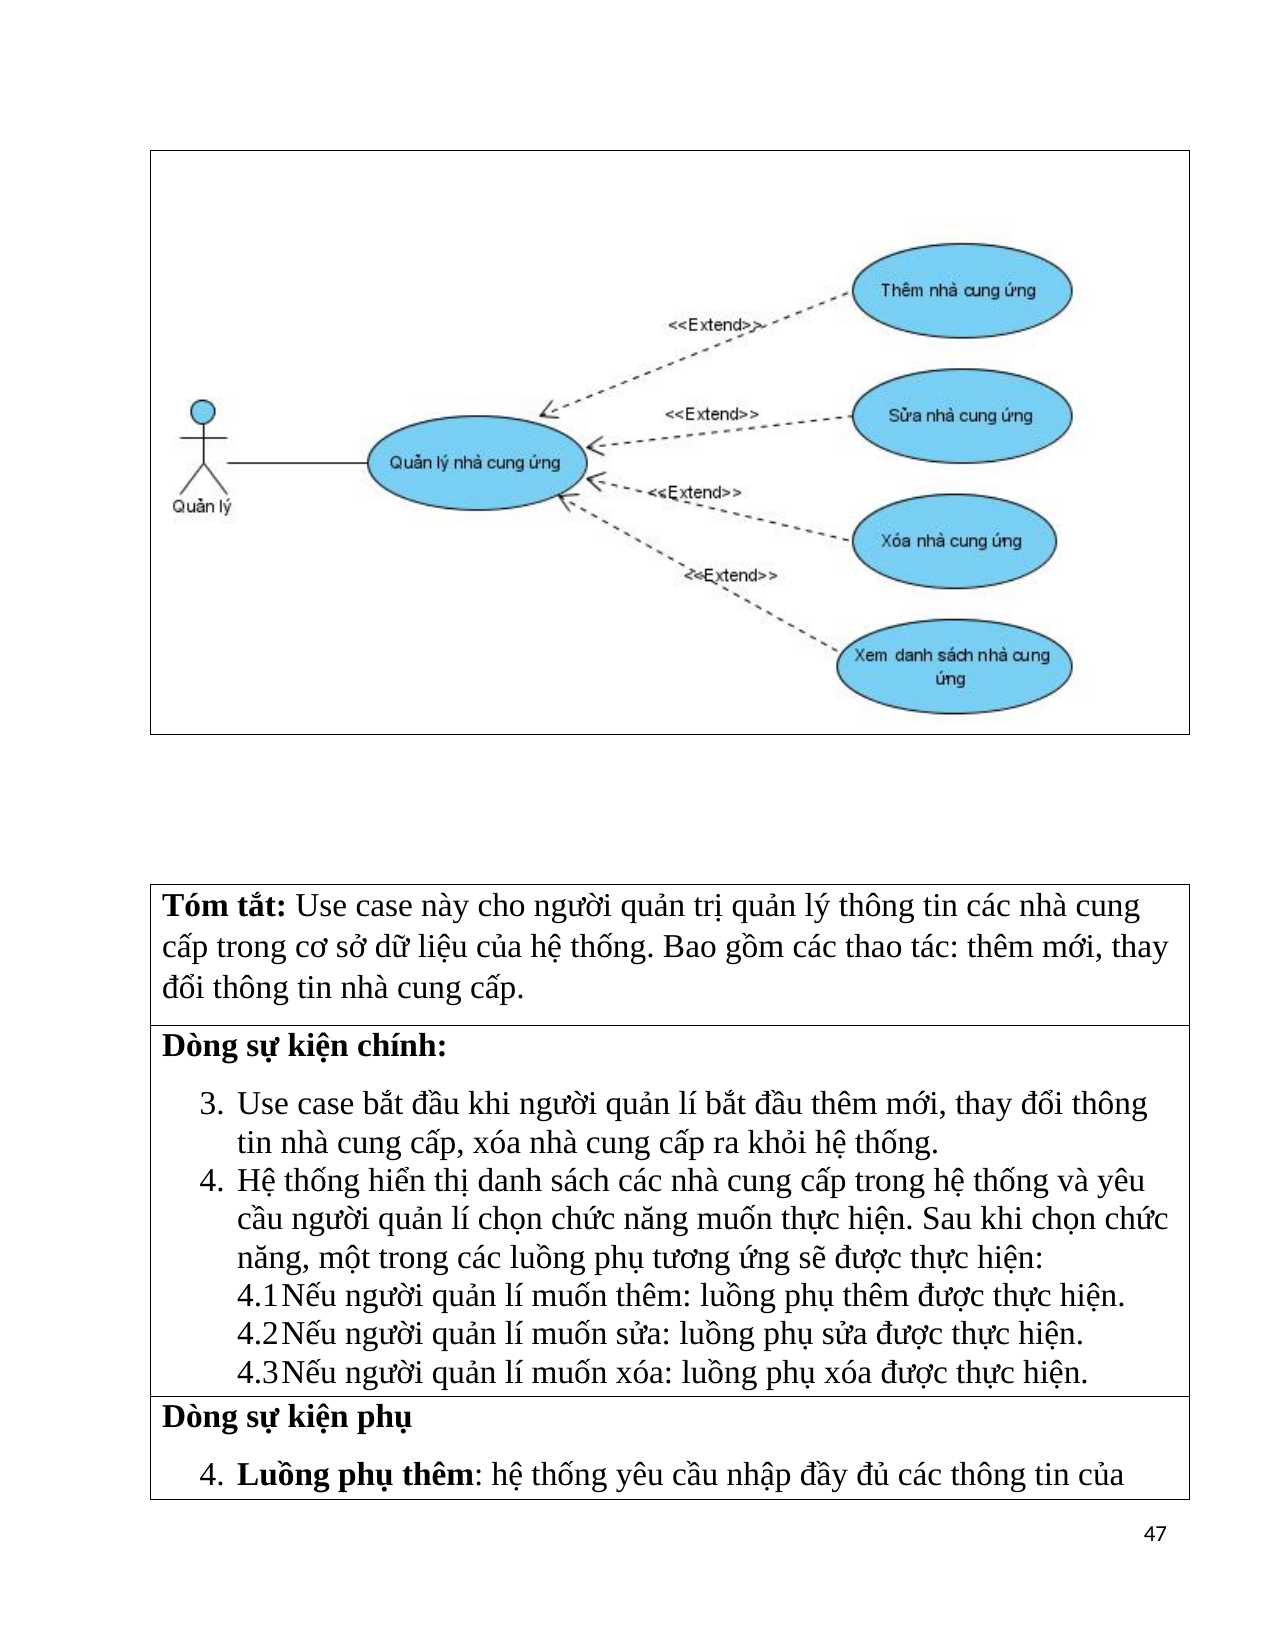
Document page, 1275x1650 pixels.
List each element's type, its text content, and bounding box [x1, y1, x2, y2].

table_header Tóm tắt: Use case này cho người quản trị quản lý thông tin các nhà cung cấp trong cơ sở dữ liệu của hệ thống. Bao gồm các thao tác: thêm mới, thay đổi thông tin nhà cung cấp. [151, 885, 1189, 1024]
table_header [151, 151, 1189, 734]
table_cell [151, 1397, 1189, 1499]
picture [161, 223, 1109, 730]
table_cell Dòng sự kiện chính: Use case bắt đầu khi người quản lí bắt đầu thêm mới, thay đổi thông tin nhà cung cấp, xóa nhà cung cấp ra khỏi hệ thống. Hệ thống hiển thị danh sách các nhà cung cấp trong hệ thống và yêu cầu người quản lí chọn chức năng muốn thực hiện. Sau khi chọn chức năng, một trong các luồng phụ tương ứng sẽ được thực hiện: Nếu người quản lí muốn thêm: luồng phụ thêm được thực hiện. Nếu người quản lí muốn sửa: luồng phụ sửa được thực hiện. Nếu người quản lí muốn xóa: luồng phụ xóa được thực hiện. [151, 1026, 1189, 1396]
